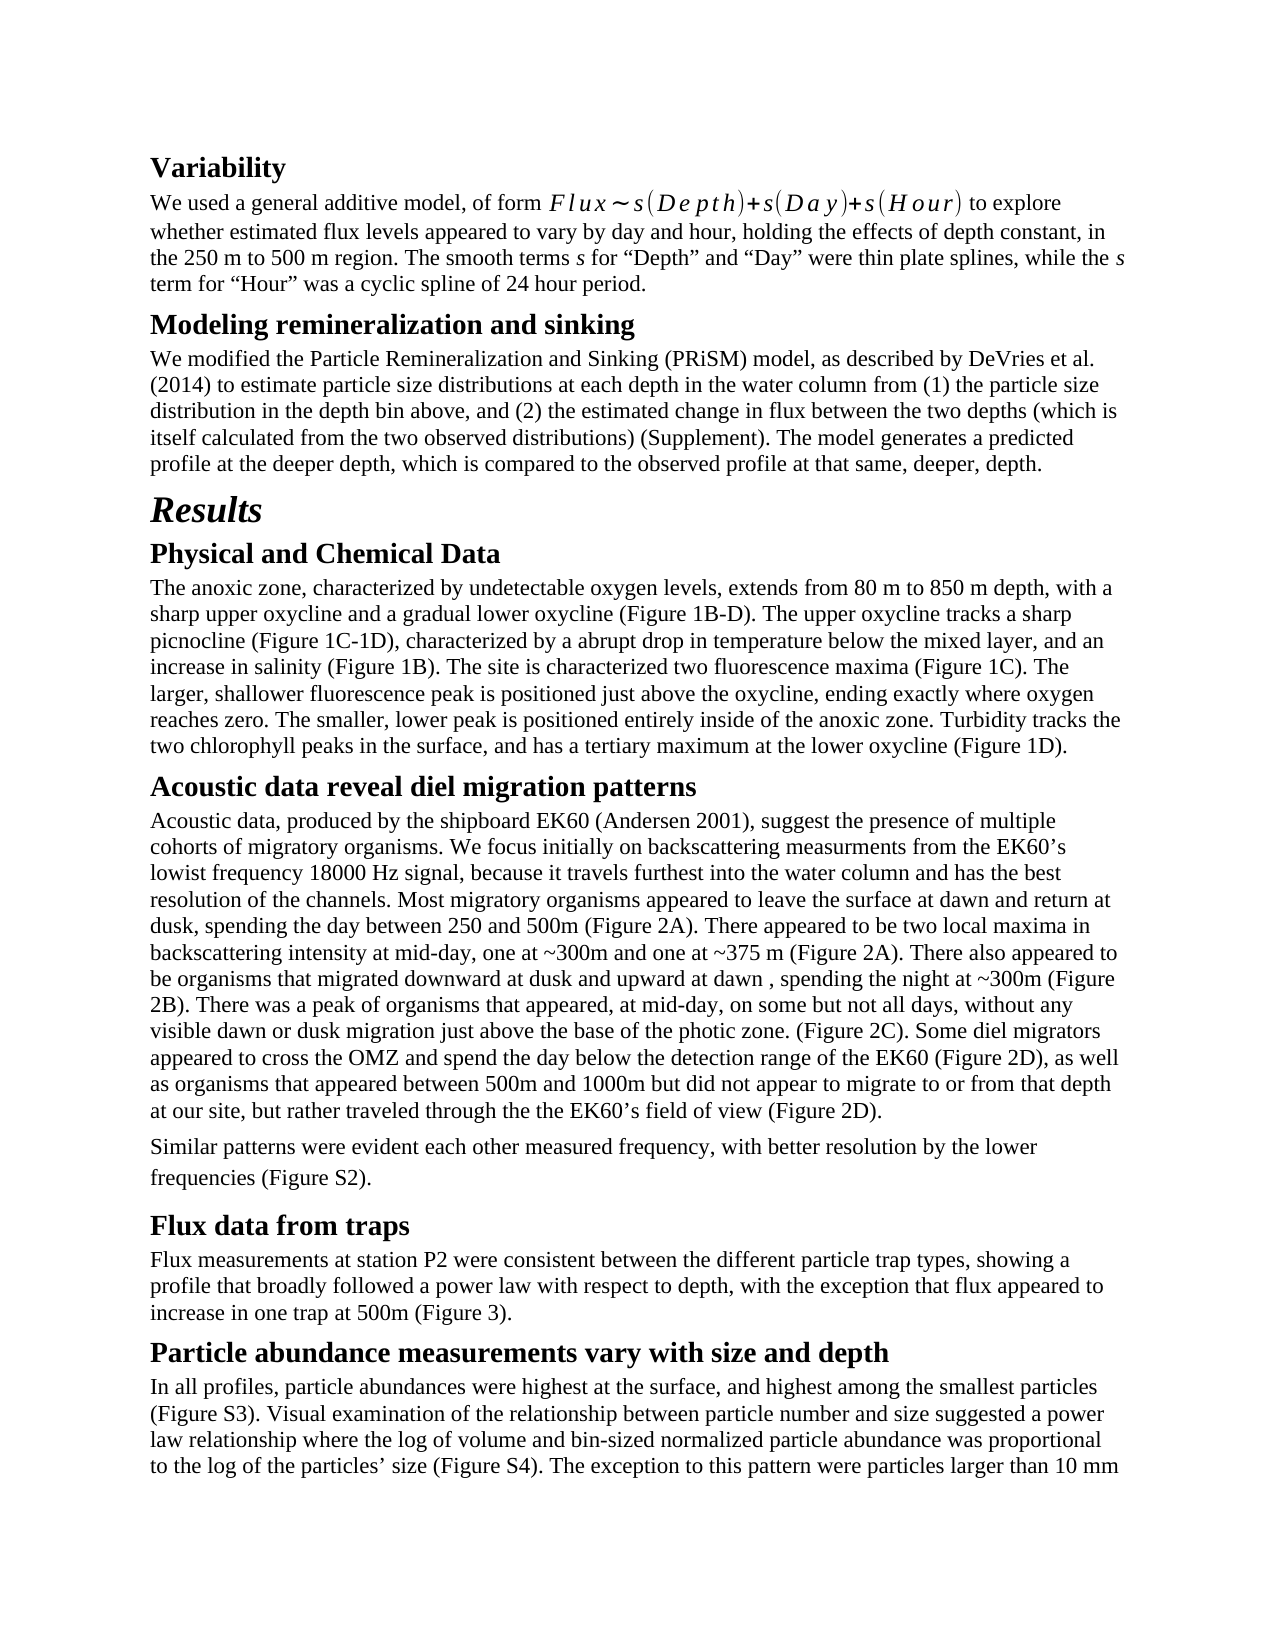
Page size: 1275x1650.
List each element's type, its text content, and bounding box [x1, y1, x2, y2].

subtitle Variability [150, 150, 1125, 183]
subtitle Particle abundance measurements vary with size and depth [150, 1336, 1125, 1369]
subtitle Flux data from traps [150, 1208, 1125, 1242]
subtitle Physical and Chemical Data [150, 536, 1125, 570]
subtitle Results [150, 487, 1125, 530]
subtitle Acoustic data reveal diel migration patterns [150, 769, 1125, 803]
text Similar patterns were evident each other measured frequency, with better resolution by the lower frequencies (Figure S2). [150, 1133, 1125, 1190]
subtitle Modeling remineralization and sinking [150, 307, 1125, 341]
